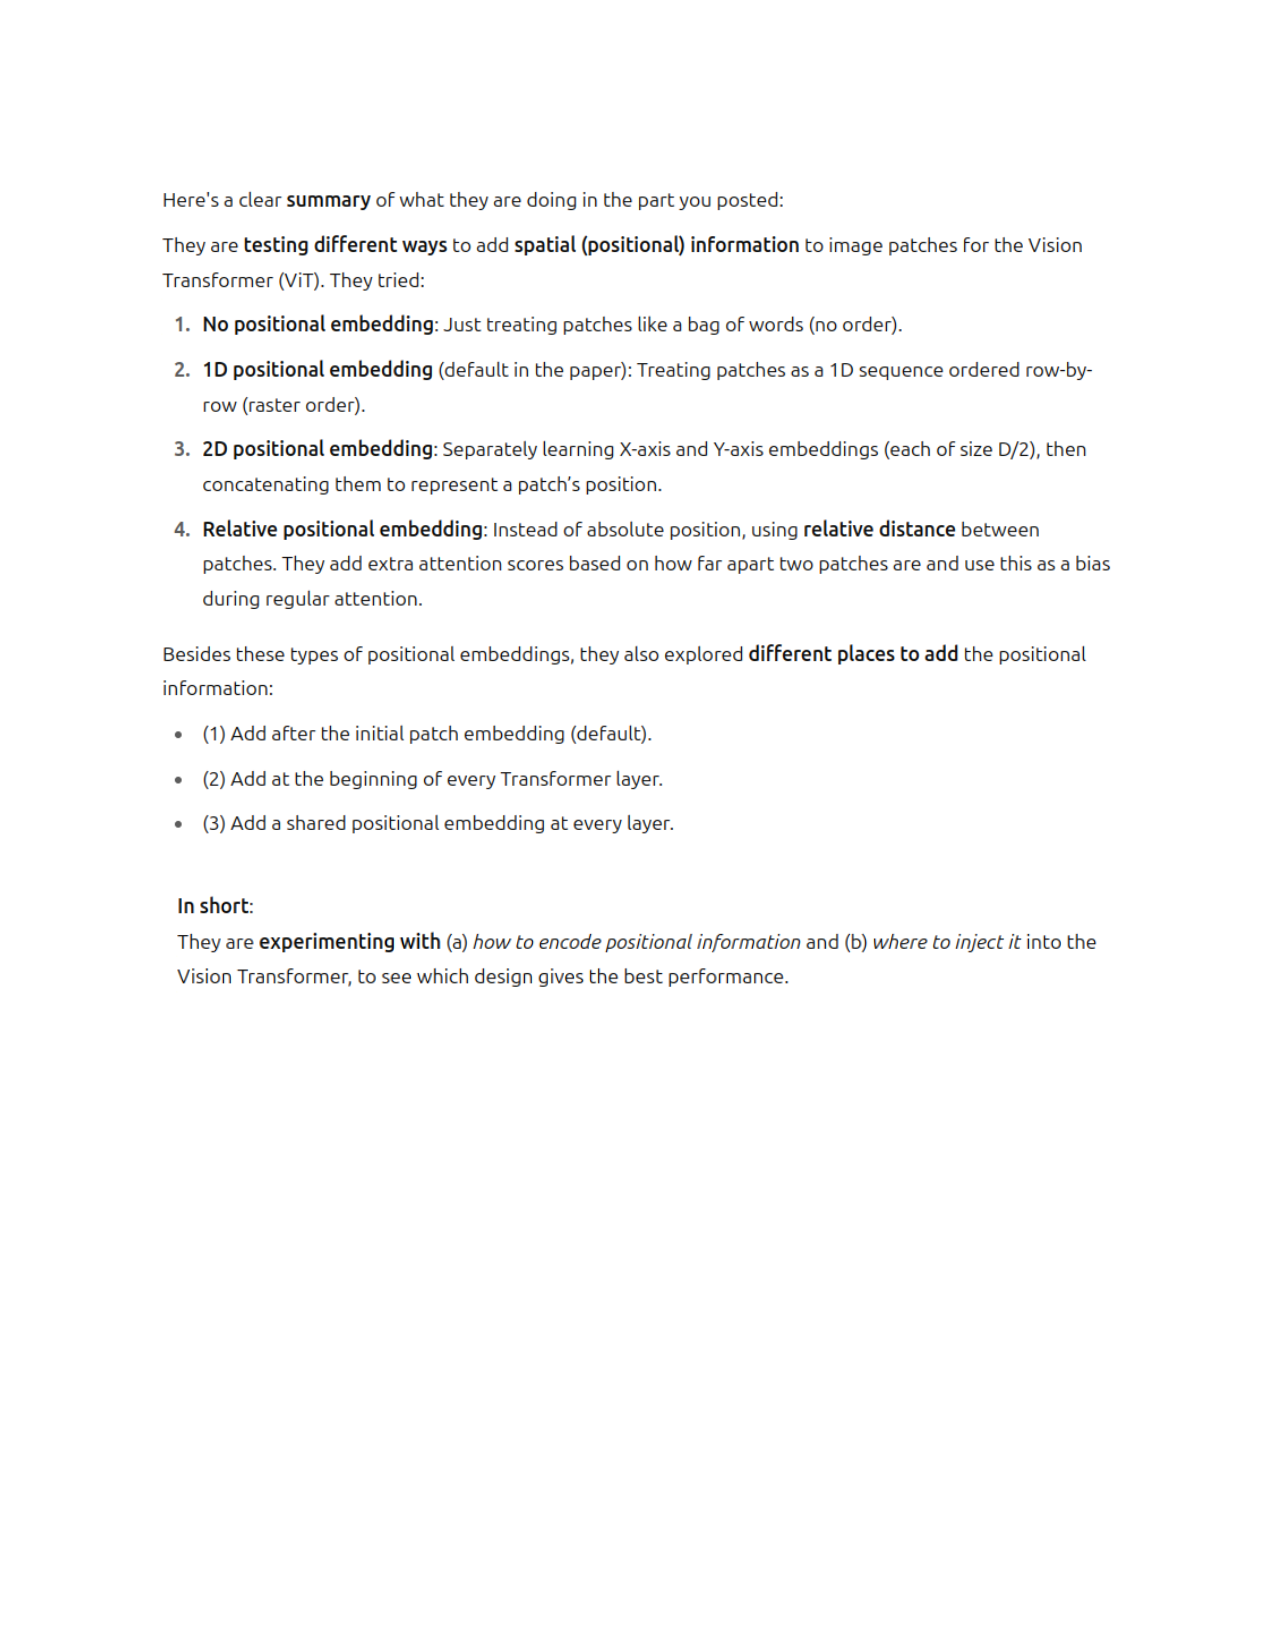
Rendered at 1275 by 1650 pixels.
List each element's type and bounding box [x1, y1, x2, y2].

picture [150, 150, 1125, 864]
picture [150, 888, 1125, 1011]
